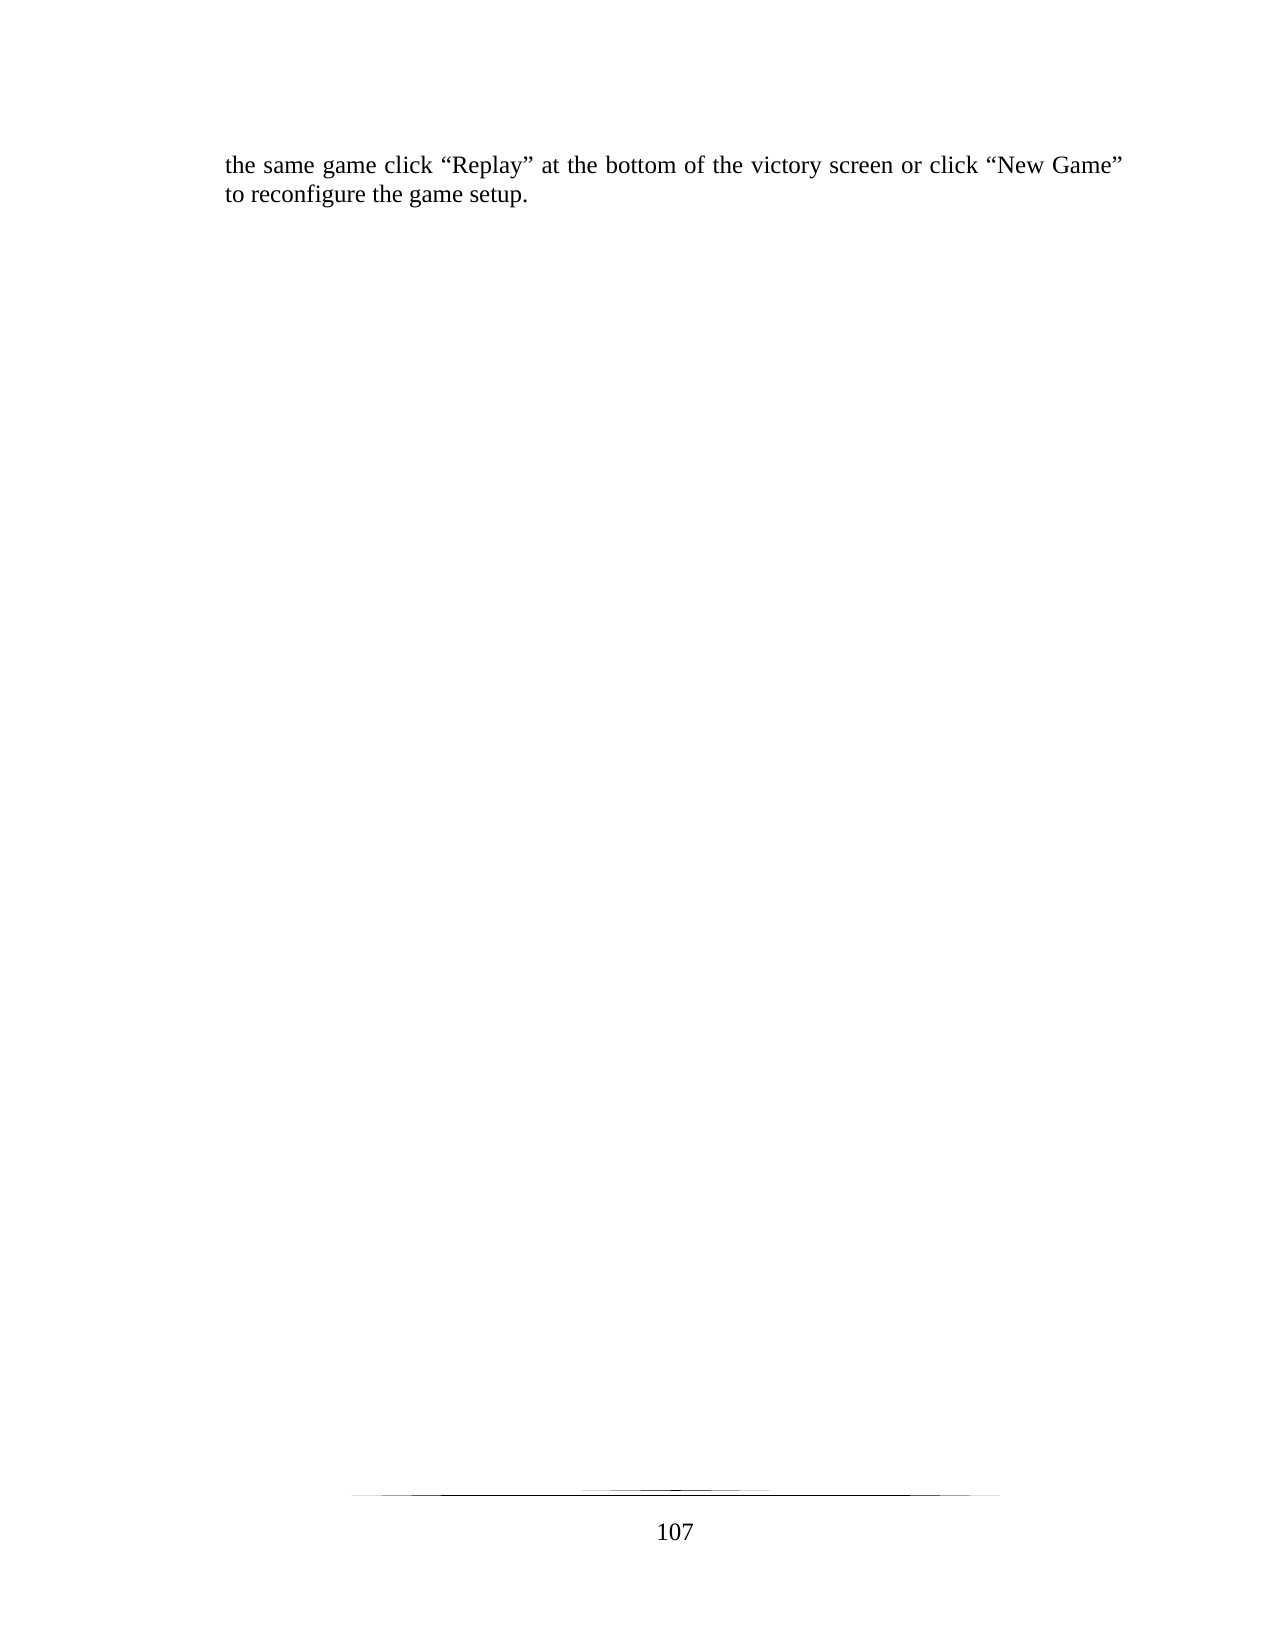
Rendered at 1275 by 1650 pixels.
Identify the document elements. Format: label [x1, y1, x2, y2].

text [225, 150, 1125, 207]
